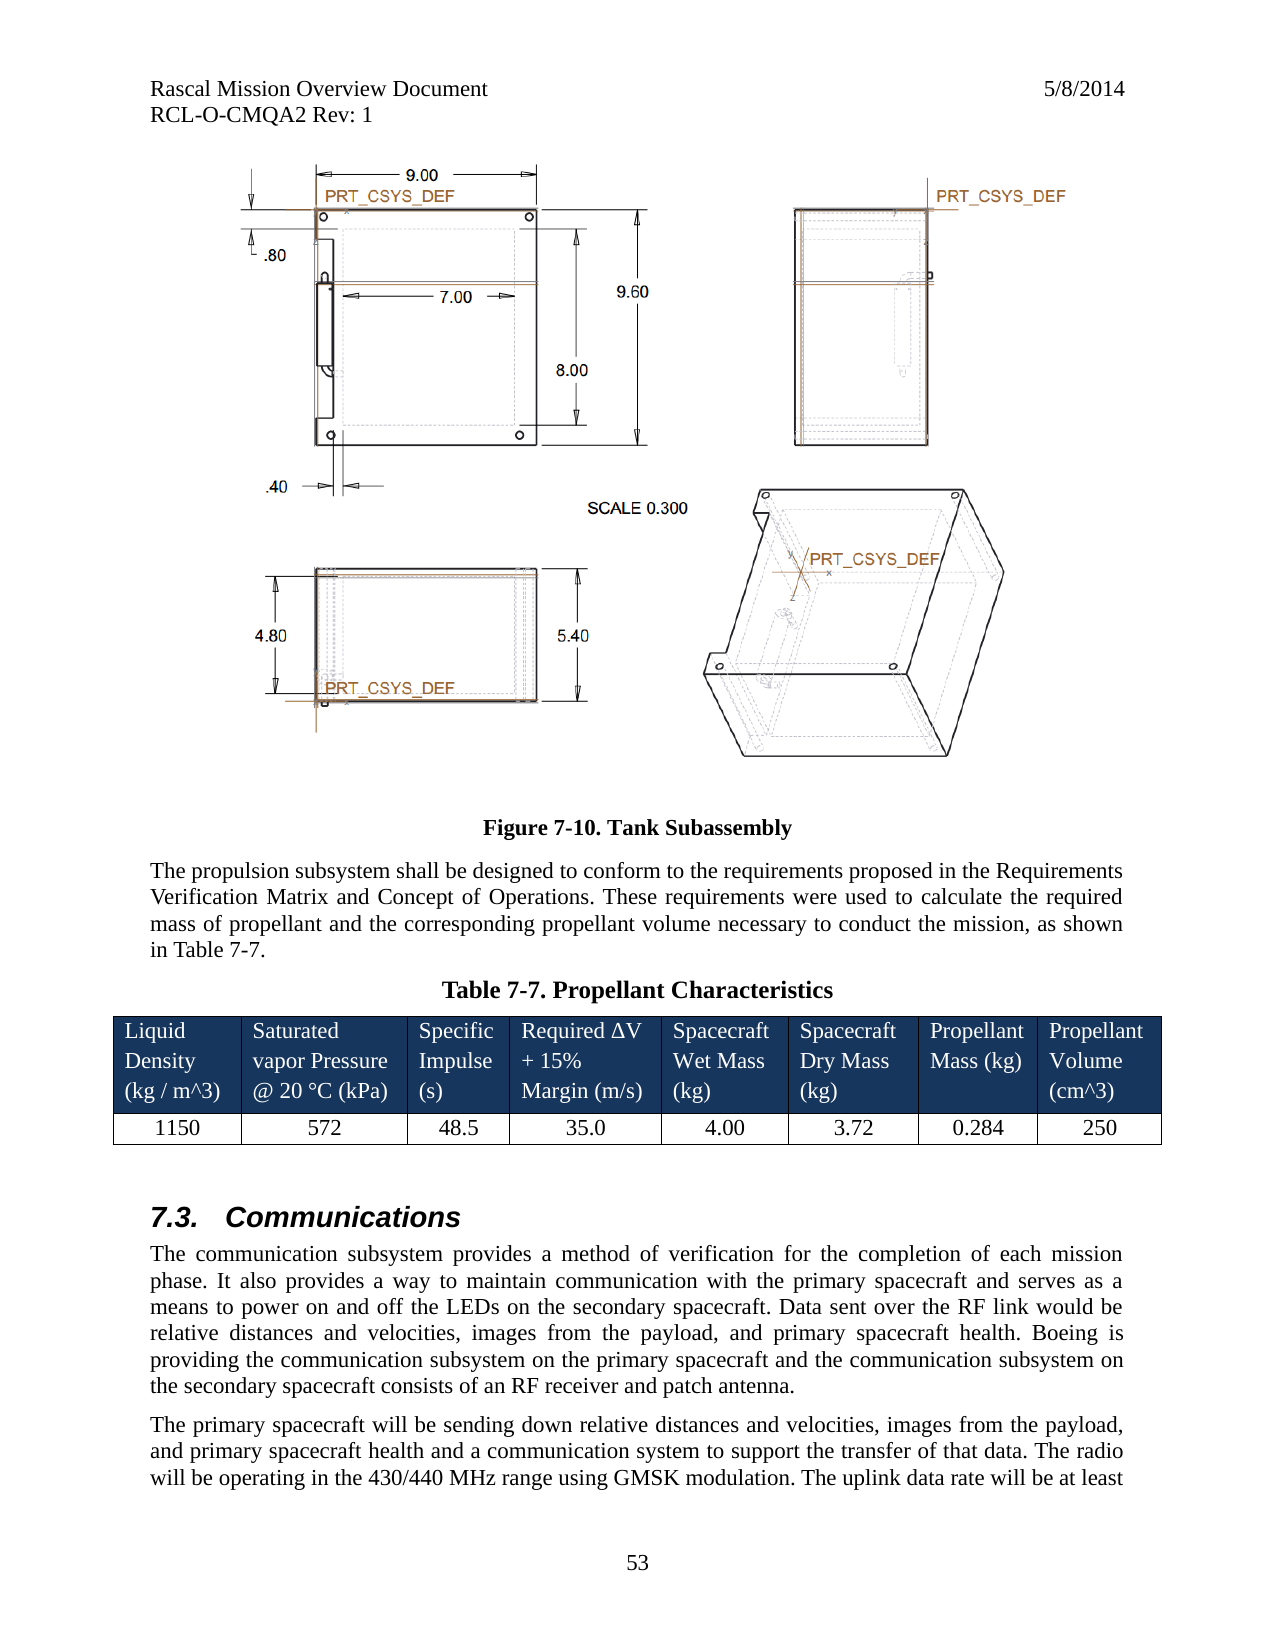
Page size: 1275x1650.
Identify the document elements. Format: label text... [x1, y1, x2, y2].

text Figure 7-10. Tank Subassembly [150, 814, 1125, 841]
text Table 7-7. Propellant Characteristics [150, 975, 1125, 1004]
table_cell 3.72 [789, 1114, 918, 1144]
table_header Saturated vapor Pressure @ 20 °C (kPa) [242, 1017, 407, 1113]
table_cell 250 [1038, 1114, 1161, 1144]
text The communication subsystem provides a method of verification for the completion of each mission phase. It also provides a way to maintain communication with the primary spacecraft and serves as a means to power on and off the LEDs on the secondary spacecraft. Data sent over the RF link would be relative distances and velocities, images from the payload, and primary spacecraft health. Boeing is providing the communication subsystem on the primary spacecraft and the communication subsystem on the secondary spacecraft consists of an RF receiver and patch antenna. [150, 1240, 1125, 1398]
table_cell 48.5 [408, 1114, 509, 1144]
table_cell 1150 [114, 1114, 241, 1144]
table_header Spacecraft Wet Mass (kg) [662, 1017, 788, 1113]
table_header Specific Impulse (s) [408, 1017, 509, 1113]
table_cell 4.00 [662, 1114, 788, 1144]
table_cell 35.0 [510, 1114, 661, 1144]
table_cell 572 [242, 1114, 407, 1144]
table_header Spacecraft Dry Mass (kg) [789, 1017, 918, 1113]
table_cell 0.284 [919, 1114, 1037, 1144]
table_header Liquid Density (kg / m^3) [114, 1017, 241, 1113]
subtitle Communications [150, 1201, 1125, 1234]
table_header Required ΔV + 15% Margin (m/s) [510, 1017, 661, 1113]
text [150, 1411, 1125, 1490]
text The propulsion subsystem shall be designed to conform to the requirements proposed in the Requirements Verification Matrix and Concept of Operations. These requirements were used to calculate the required mass of propellant and the corresponding propellant volume necessary to conduct the mission, as shown in Table 7-7. [150, 857, 1125, 962]
table_header Propellant Volume (cm^3) [1038, 1017, 1161, 1113]
picture [202, 154, 1073, 798]
table_header Propellant Mass (kg) [919, 1017, 1037, 1113]
